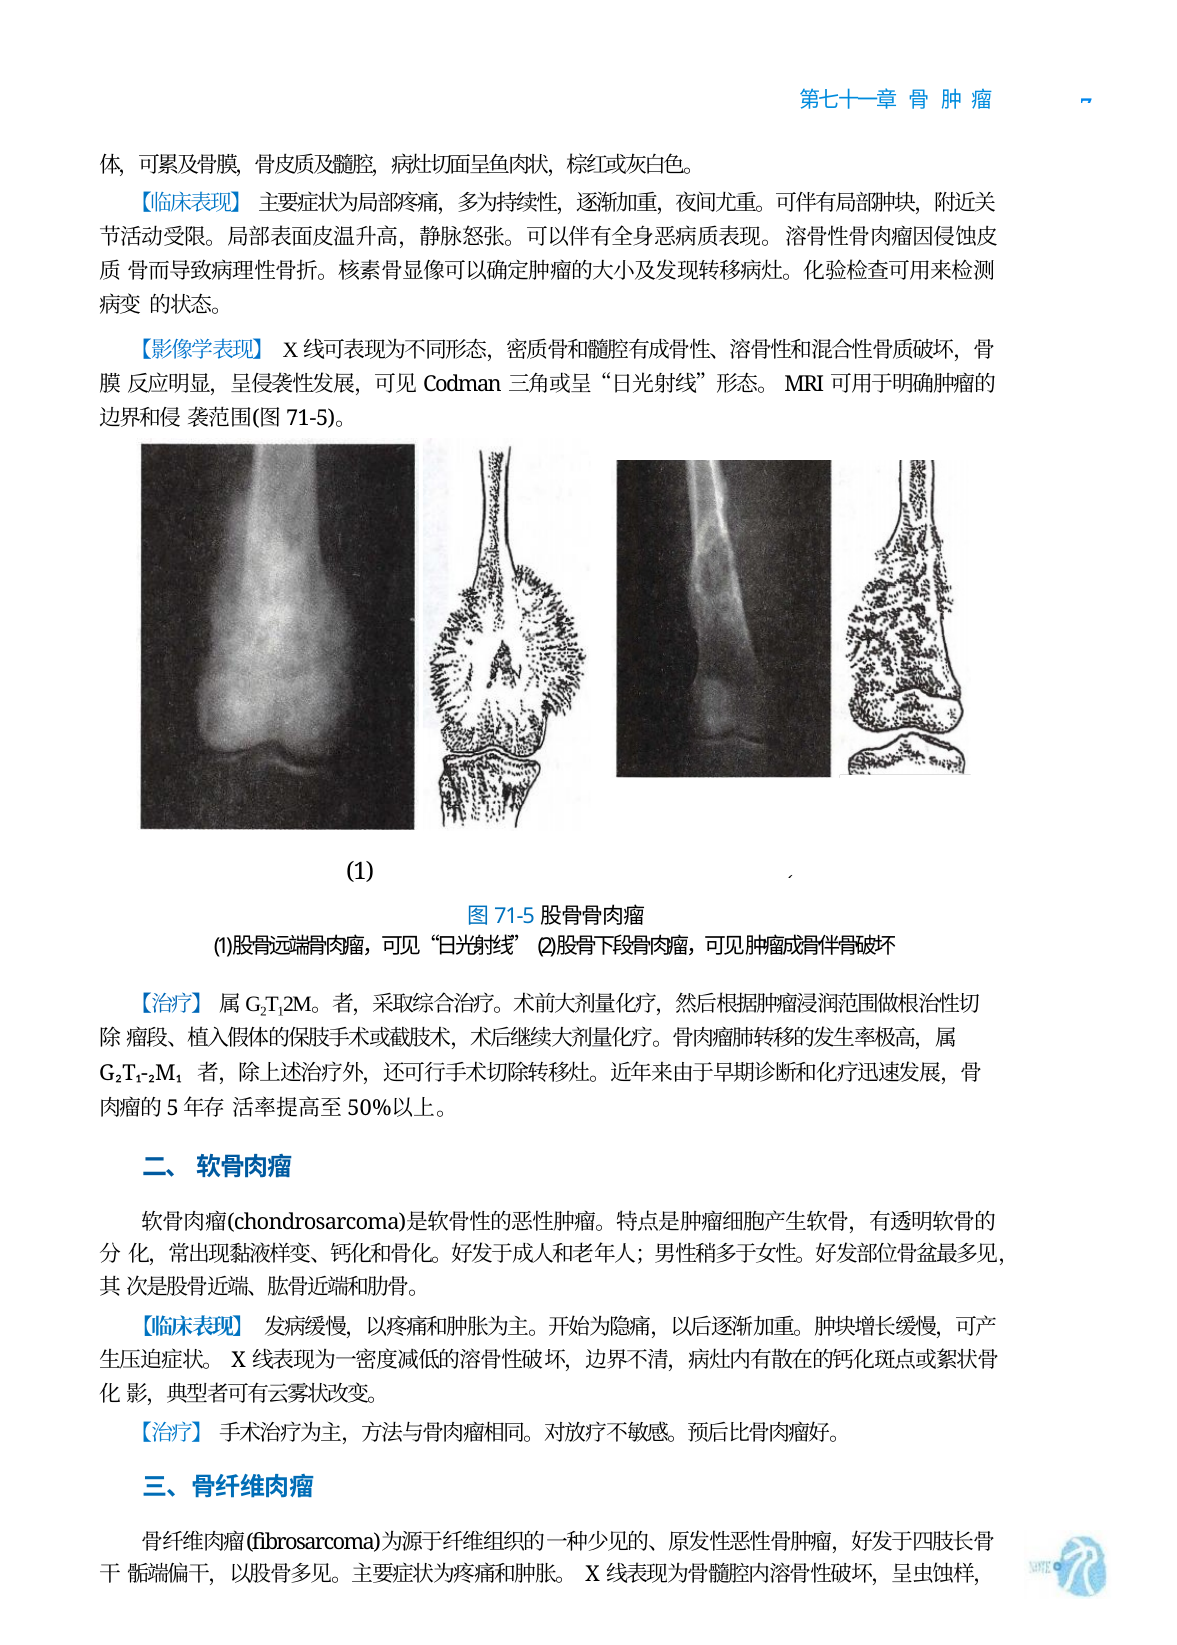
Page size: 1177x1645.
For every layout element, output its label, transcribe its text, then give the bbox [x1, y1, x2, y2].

text 【治疗】 手术治疗为主，方法与骨肉瘤相同。对放疗不敏感。预后比骨肉瘤好。 [131, 1418, 1111, 1446]
text 体，可累及骨膜，骨皮质及髓腔，病灶切面呈鱼肉状，棕红或灰白色。 [99, 149, 1111, 178]
text 软骨肉瘤(chondrosarcoma)是软骨性的恶性肿瘤。特点是肿瘤细胞产生软骨，有透明软骨的分 化，常出现黏液样变、钙化和骨化。好发于成人和老年人；男性稍多于女性。好发部位骨盆最多见，其 次是股骨近端、肱骨近端和肋骨。 [99, 1204, 999, 1300]
text 图71-5 股骨骨肉瘤 [468, 900, 1111, 929]
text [99, 1524, 997, 1588]
picture [136, 438, 419, 830]
text (1) [346, 856, 1111, 886]
text 【影像学表现】 X线可表现为不同形态，密质骨和髓腔有成骨性、溶骨性和混合性骨质破坏，骨膜 反应明显，呈侵袭性发展，可见Codman 三角或呈“日光射线”形态。 MRI 可用于明确肿瘤的边界和侵 袭范围(图71-5)。 [99, 333, 997, 432]
text (1)股骨远端骨肉瘤，可见“日光射线” (2)股骨下段骨肉瘤，可见肿瘤成骨伴骨破坏 [213, 930, 1111, 959]
picture [1023, 1530, 1112, 1599]
text 二、 软骨肉瘤 [142, 1148, 1111, 1182]
picture [422, 438, 591, 831]
text 第七十一章 骨 肿 瘤 [799, 84, 1111, 113]
text 【临床表现】 发病缓慢，以疼痛和肿胀为主。开始为隐痛，以后逐渐加重。肿块增长缓慢，可产 生压迫症状。 X 线表现为一密度减低的溶骨性破坏，边界不清，病灶内有散在的钙化斑点或絮状骨化 影，典型者可有云雾状改变。 [99, 1309, 999, 1407]
text 【治疗】 属G₂T₁2M。者，采取综合治疗。术前大剂量化疗，然后根据肿瘤浸润范围做根治性切除 瘤段、植入假体的保肢手术或截肢术，术后继续大剂量化疗。骨肉瘤肺转移的发生率极高，属G₂T₁-₂M₁ 者，除上述治疗外，还可行手术切除转移灶。近年来由于早期诊断和化疗迅速发展，骨肉瘤的5年存 活率提高至50%以上。 [99, 986, 997, 1121]
text 三、骨纤维肉瘤 [142, 1469, 1111, 1502]
text 【临床表现】 主要症状为局部疼痛，多为持续性，逐渐加重，夜间尤重。可伴有局部肿块，附近关 节活动受限。局部表面皮温升高，静脉怒张。可以伴有全身恶病质表现。溶骨性骨肉瘤因侵蚀皮质 骨而导致病理性骨折。核素骨显像可以确定肿瘤的大小及发现转移病灶。化验检查可用来检测病变 的状态。 [99, 185, 998, 319]
picture [611, 460, 971, 778]
